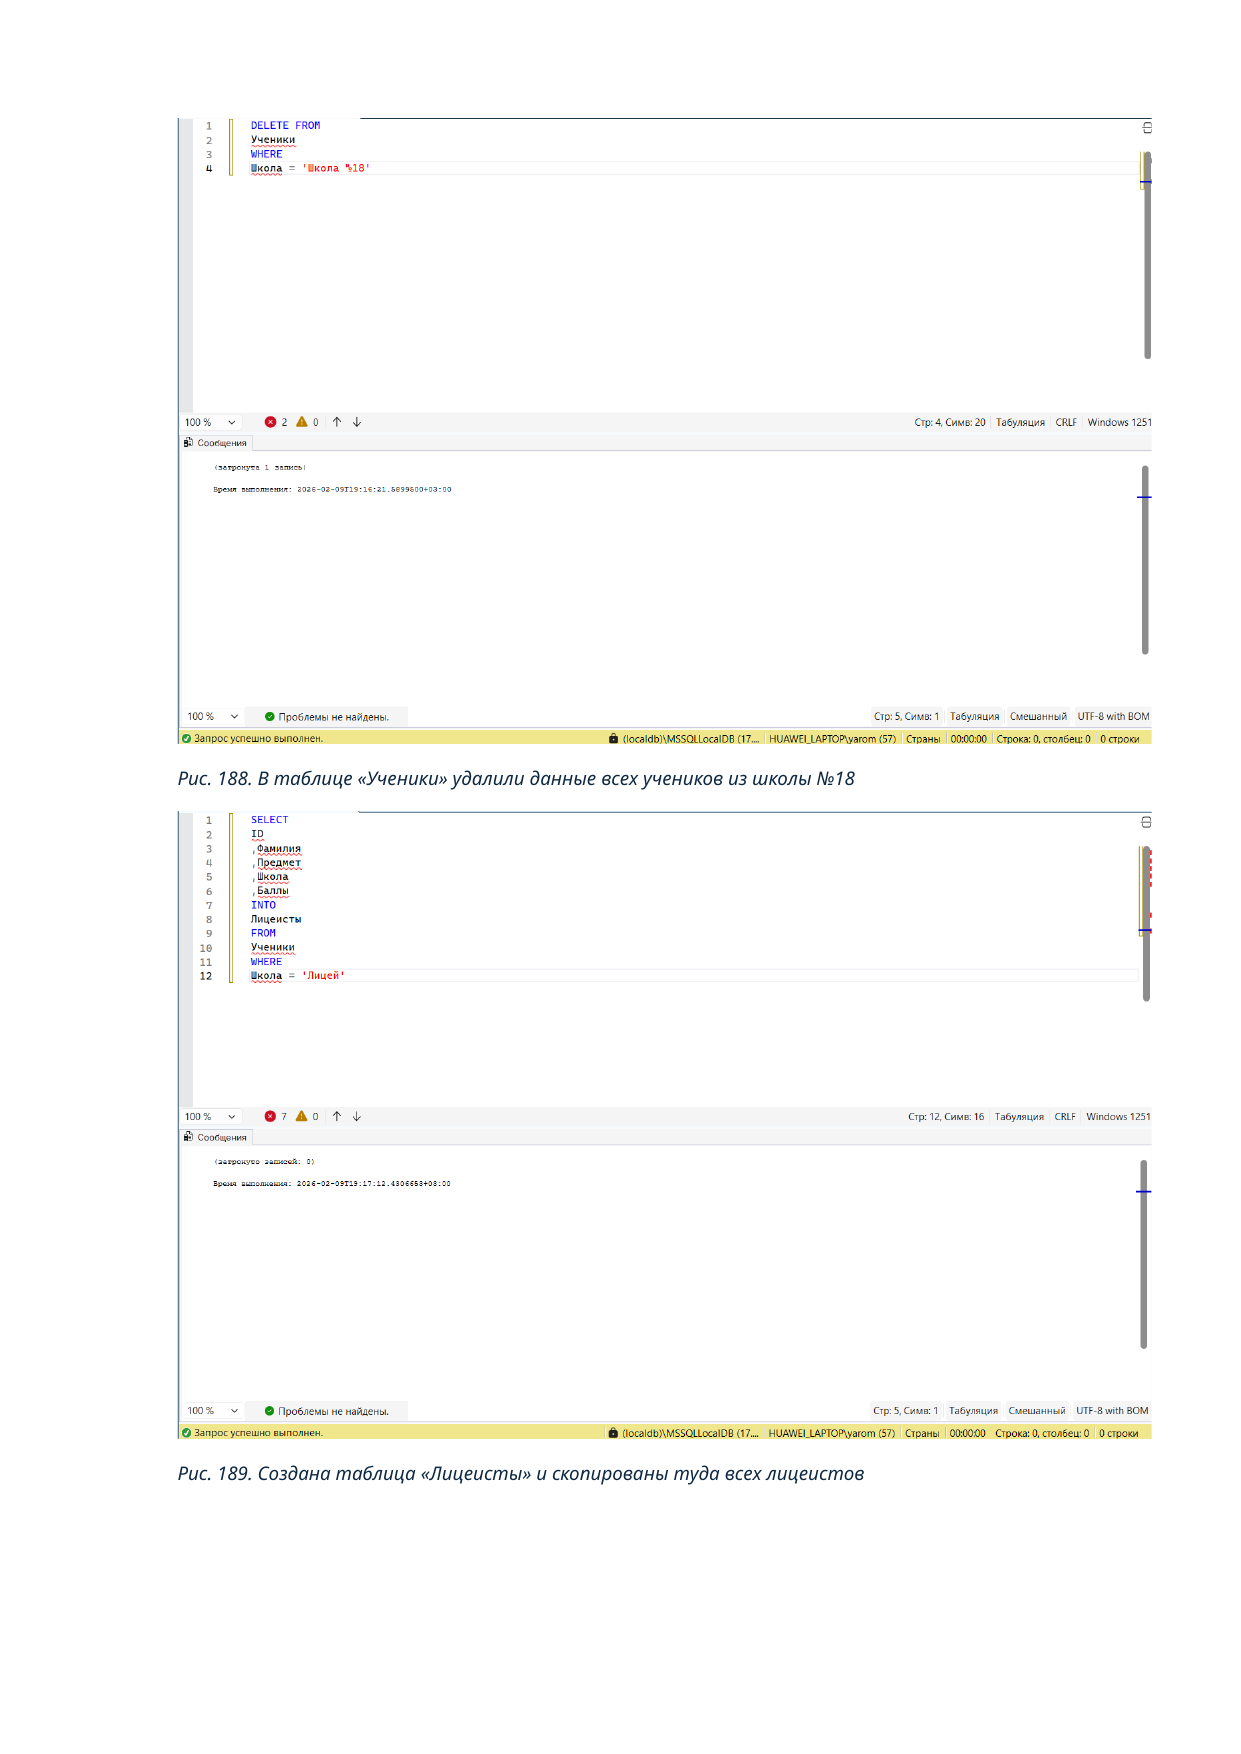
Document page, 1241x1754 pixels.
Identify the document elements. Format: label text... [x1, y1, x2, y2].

picture [177, 118, 1152, 744]
picture [177, 811, 1152, 1439]
